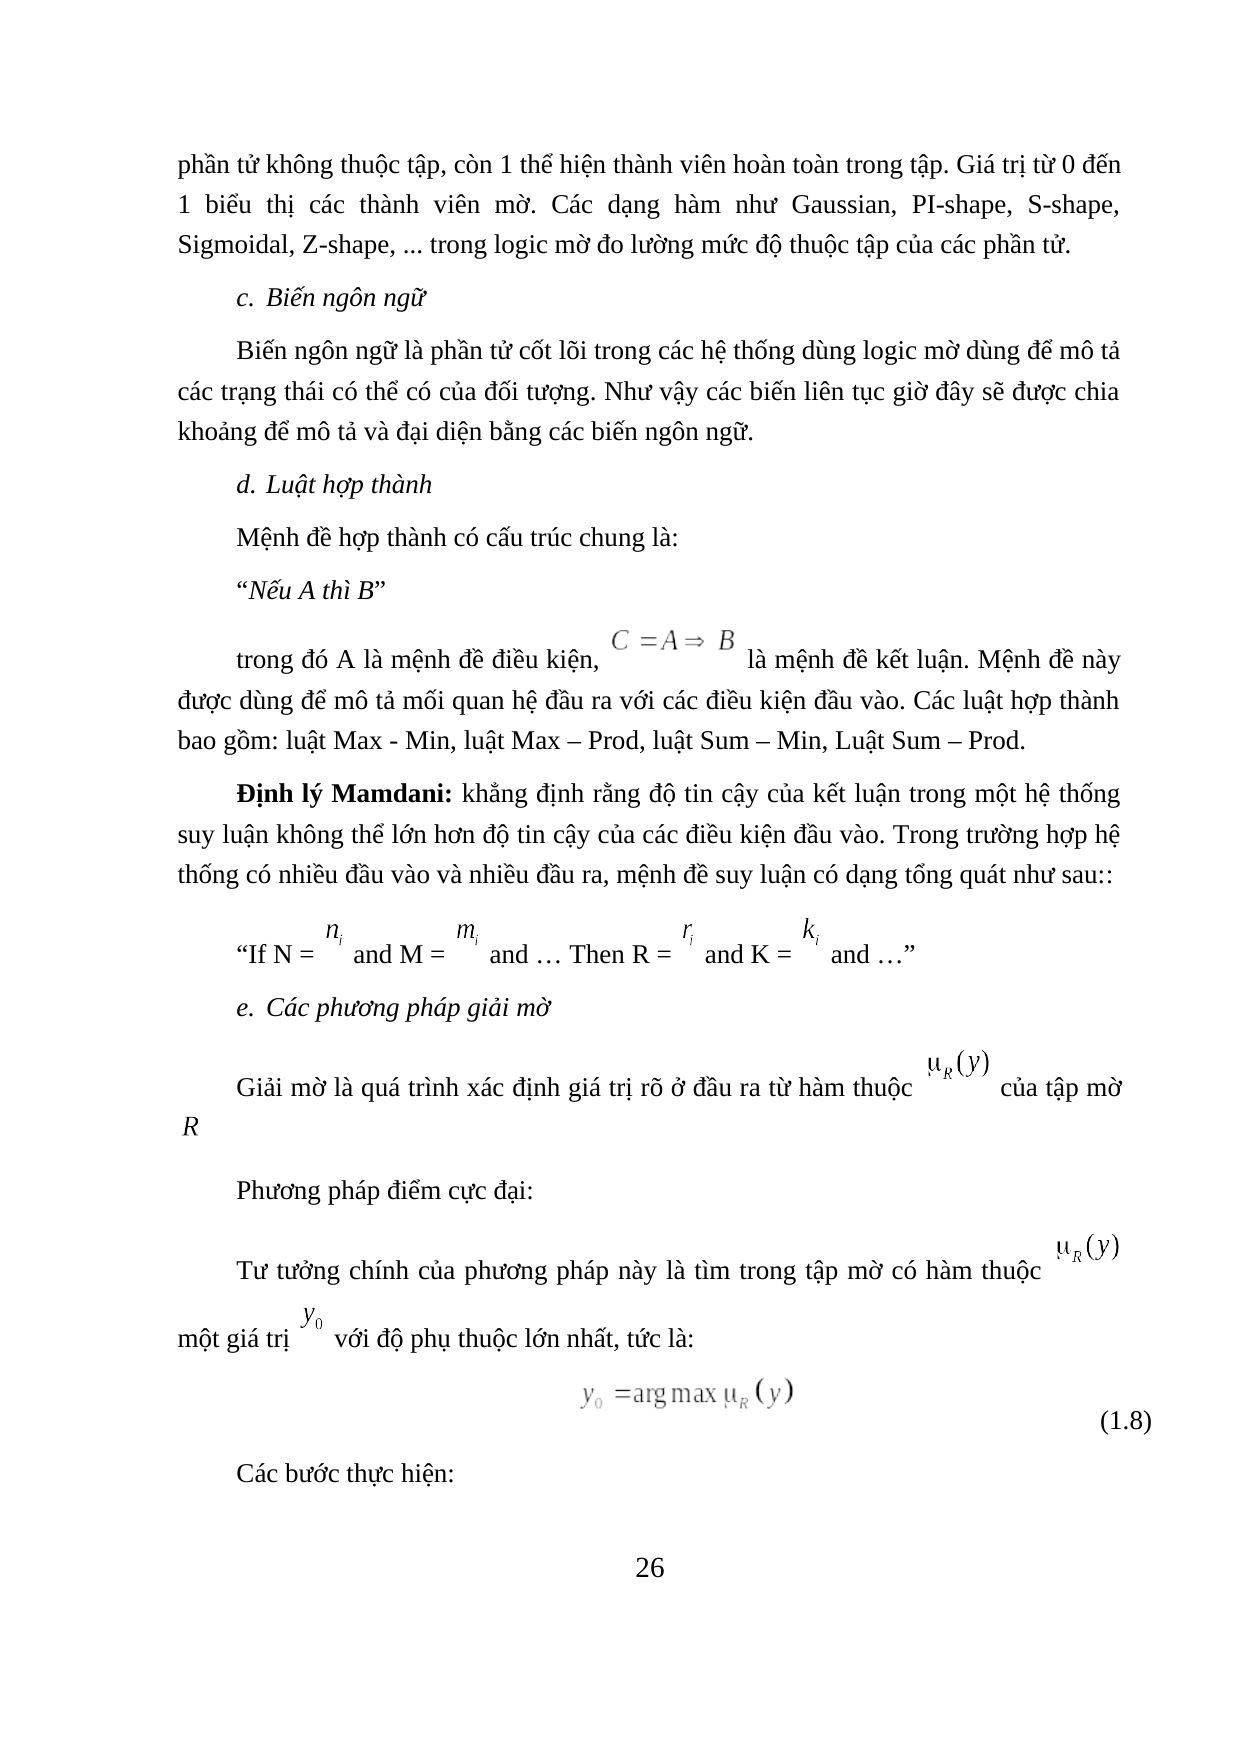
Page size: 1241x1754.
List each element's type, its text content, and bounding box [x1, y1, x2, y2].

text “Nếu A thì B” [177, 574, 1122, 605]
text Định lý Mamdani: khẳng định rằng độ tin cậy của kết luận trong một hệ thống suy luận không thể lớn hơn độ tin cậy của các điều kiện đầu vào. Trong trường hợp hệ thống có nhiều đầu vào và nhiều đầu ra, mệnh đề suy luận có dạng tổng quát như sau:: [177, 777, 1122, 889]
text Mệnh đề hợp thành có cấu trúc chung là: [177, 521, 1122, 552]
list Biến ngôn ngữ [177, 281, 1122, 313]
list Luật hợp thành [177, 468, 1122, 499]
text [177, 148, 1122, 260]
text trong đó A là mệnh đề điều kiện, là mệnh đề kết luận. Mệnh đề này được dùng để mô tả mối quan hệ đầu ra với các điều kiện đầu vào. Các luật hợp thành bao gồm: luật Max - Min, luật Max – Prod, luật Sum – Min, Luật Sum – Prod. [177, 627, 1122, 756]
text Tư tưởng chính của phương pháp này là tìm trong tập mờ có hàm thuộc một giá trị với độ phụ thuộc lớn nhất, tức là: [177, 1227, 1122, 1353]
text Phương pháp điểm cực đại: [177, 1174, 1122, 1206]
text “If N = and M = and … Then R = and K = and …” [177, 911, 1122, 969]
text Giải mờ là quá trình xác định giá trị rõ ở đầu ra từ hàm thuộc của tập mờ [177, 1044, 1122, 1152]
text (1.8) [177, 1374, 1122, 1435]
text Biến ngôn ngữ là phần tử cốt lõi trong các hệ thống dùng logic mờ dùng để mô tả các trạng thái có thể có của đối tượng. Như vậy các biến liên tục giờ đây sẽ được chia khoảng để mô tả và đại diện bằng các biến ngôn ngữ. [177, 334, 1122, 446]
list Các phương pháp giải mờ [177, 991, 1122, 1022]
text Các bước thực hiện: [177, 1457, 1122, 1488]
